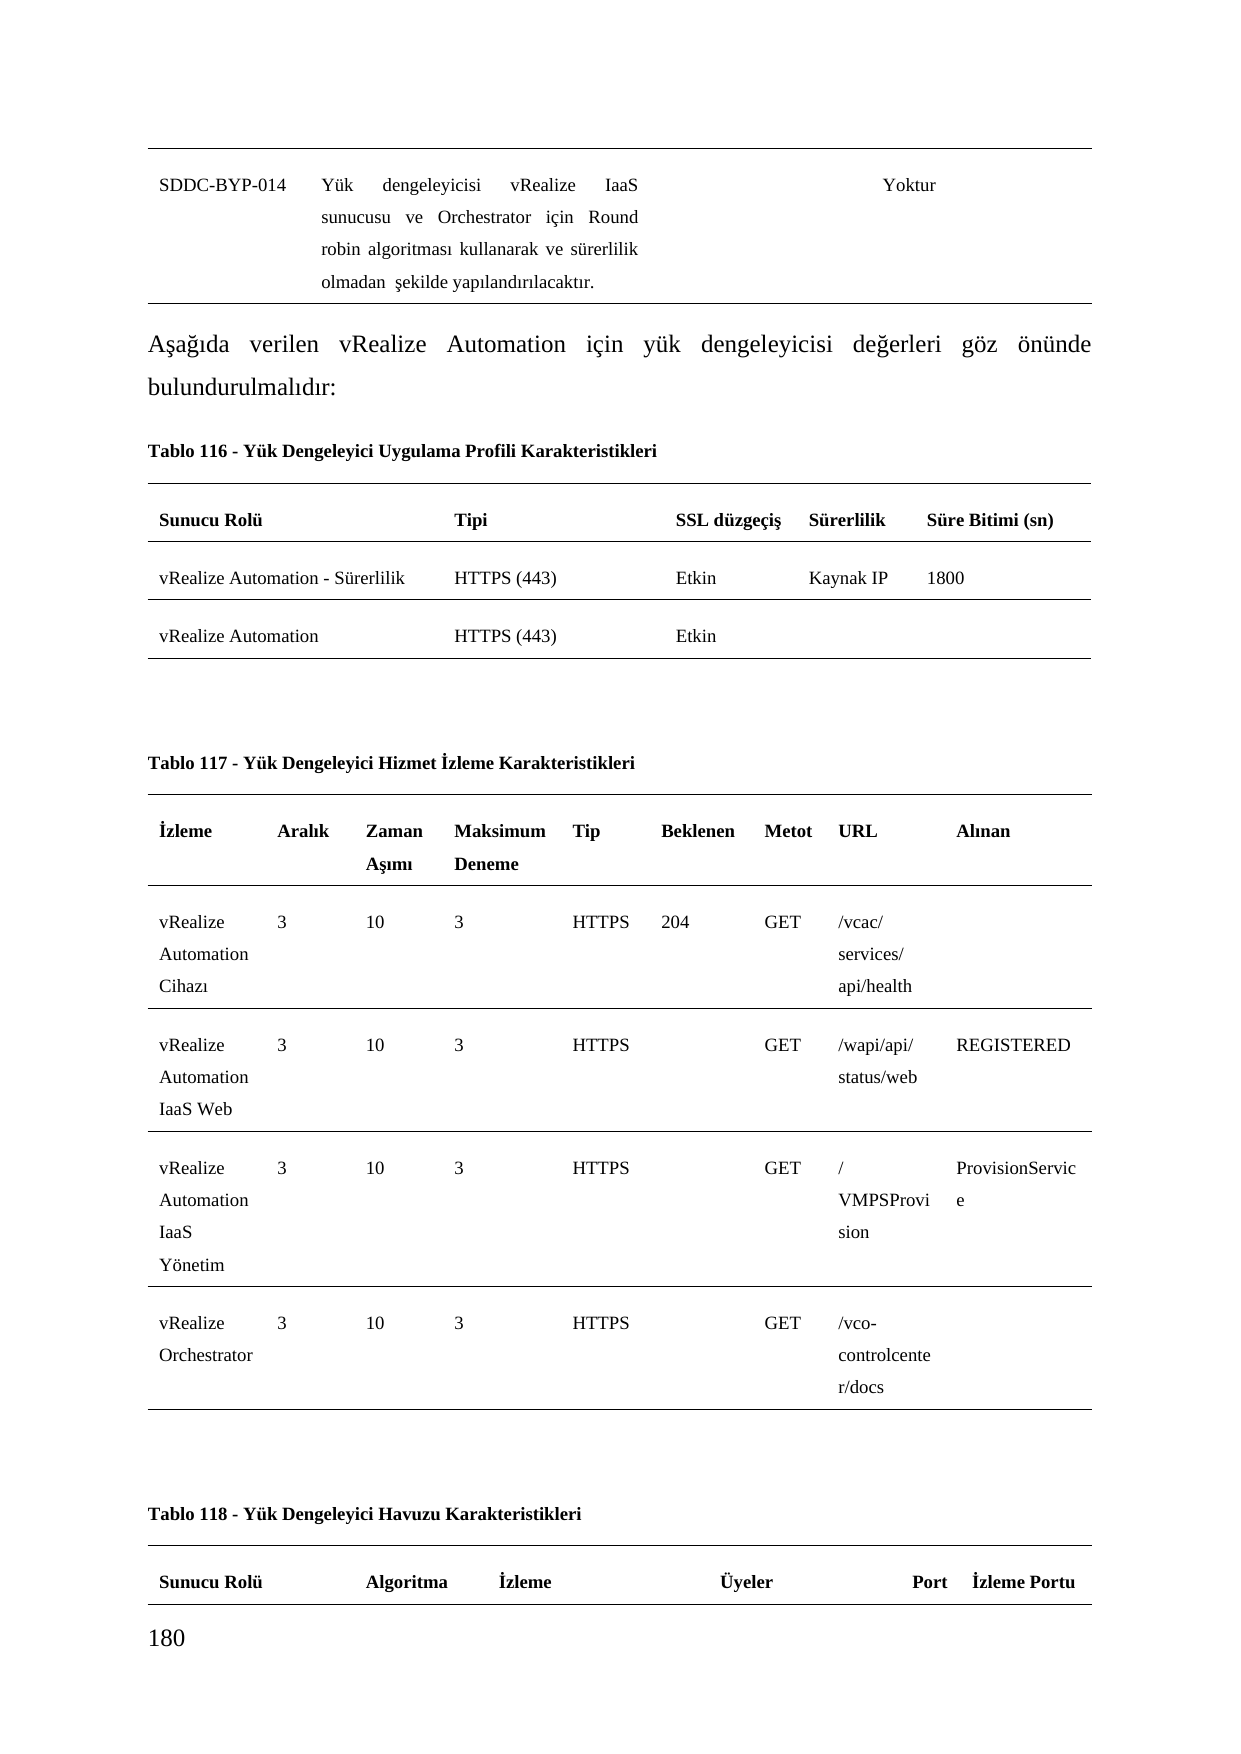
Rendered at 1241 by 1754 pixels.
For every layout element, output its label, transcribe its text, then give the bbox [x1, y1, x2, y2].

text Tablo 116 - Yük Dengeleyici Uygulama Profili Karakteristikleri [148, 440, 1093, 462]
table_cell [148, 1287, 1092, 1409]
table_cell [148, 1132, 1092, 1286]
text Tablo 117 - Yük Dengeleyici Hizmet İzleme Karakteristikleri [148, 752, 1093, 773]
text Aşağıda verilen vRealize Automation için yük dengeleyicisi değerleri göz önünde bulundurulmalıdır: [148, 329, 1093, 401]
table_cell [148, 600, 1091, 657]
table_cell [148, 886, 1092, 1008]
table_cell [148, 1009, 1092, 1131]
text Tablo 118 - Yük Dengeleyici Havuzu Karakteristikleri [148, 1503, 1093, 1524]
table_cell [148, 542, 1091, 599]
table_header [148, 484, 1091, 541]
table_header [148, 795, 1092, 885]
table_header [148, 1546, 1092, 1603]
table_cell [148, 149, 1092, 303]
